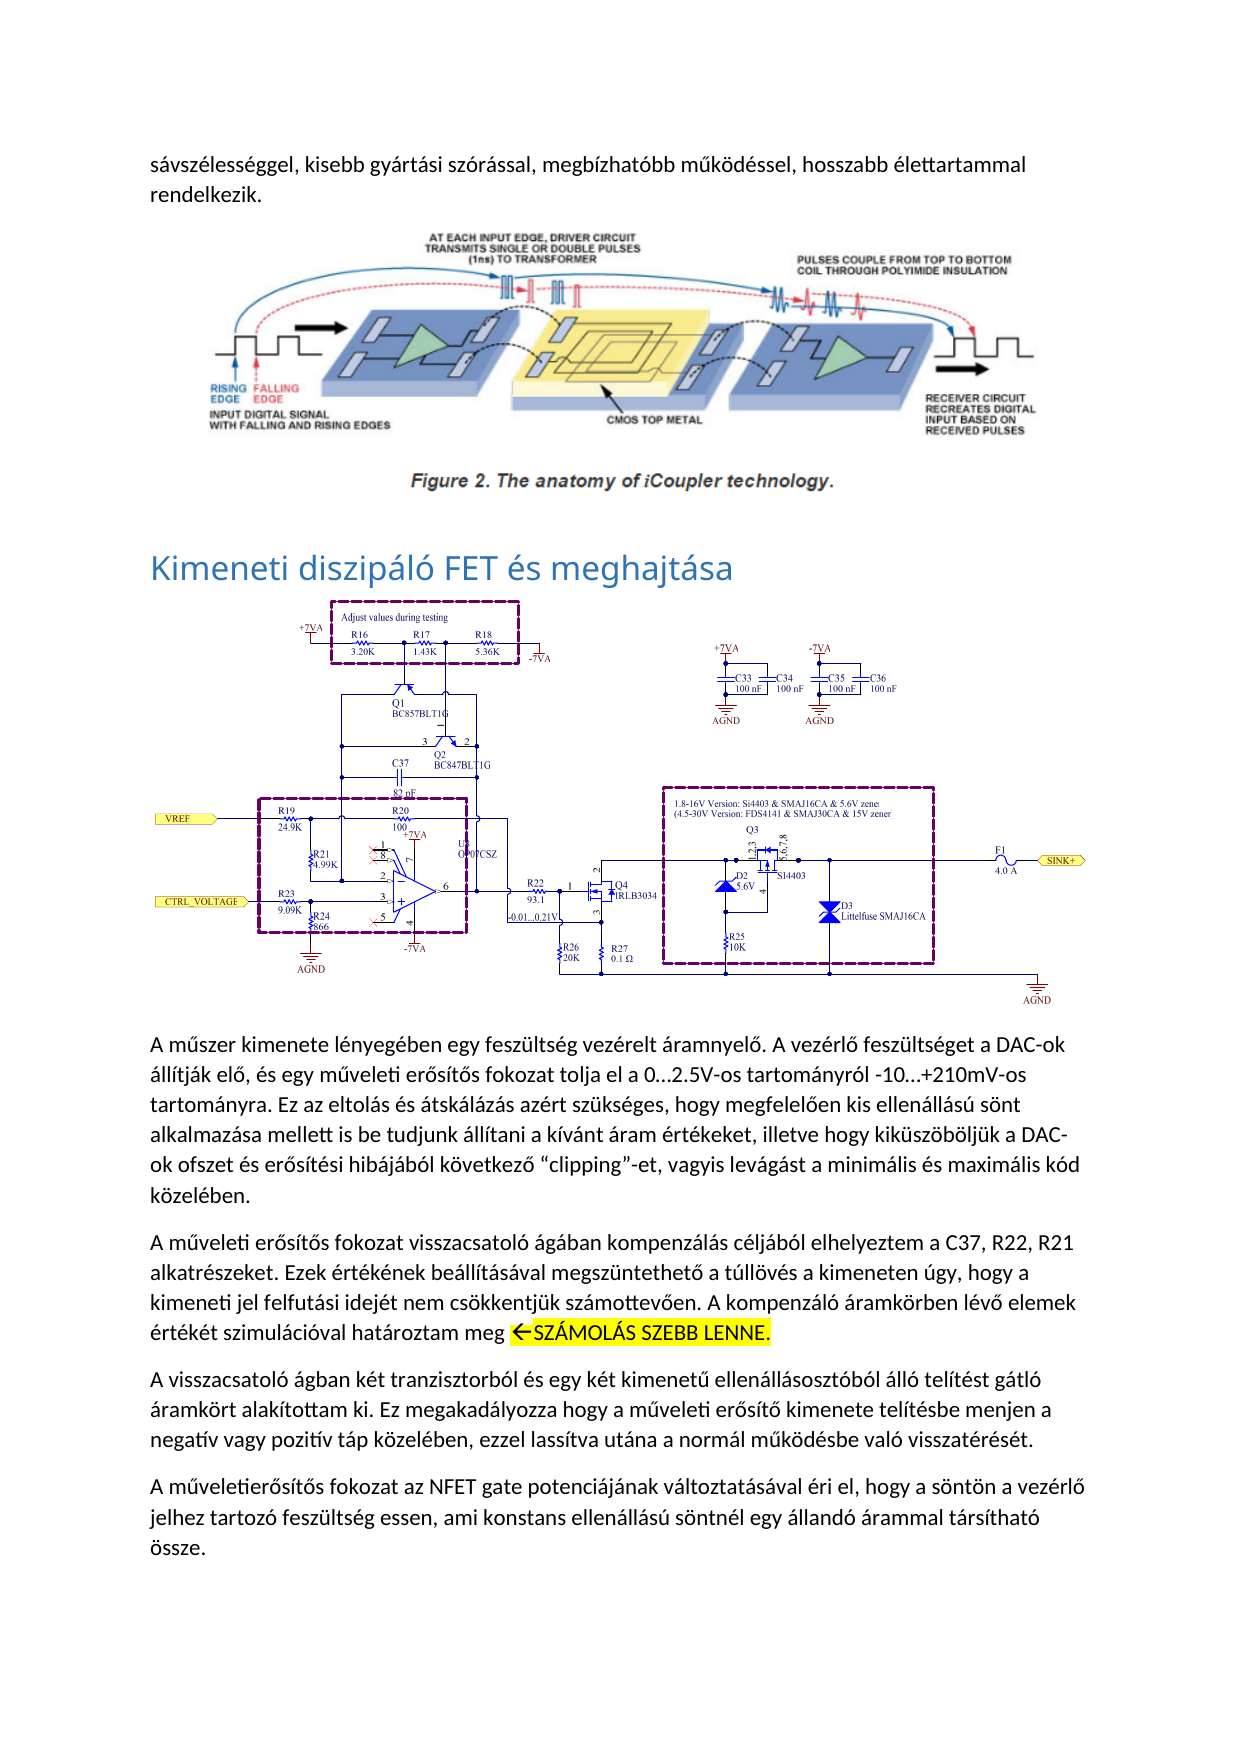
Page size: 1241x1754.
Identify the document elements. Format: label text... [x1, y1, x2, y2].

picture [194, 227, 1046, 518]
text A visszacsatoló ágban két tranzisztorból és egy két kimenetű ellenállásosztóból álló telítést gátló áramkört alakítottam ki. Ez megakadályozza hogy a műveleti erősítő kimenete telítésbe menjen a negatív vagy pozitív táp közelében, ezzel lassítva utána a normál működésbe való visszatérését. [150, 1365, 1090, 1454]
text A műszer kimenete lényegében egy feszültség vezérelt áramnyelő. A vezérlő feszültséget a DAC-ok állítják elő, és egy műveleti erősítős fokozat tolja el a 0…2.5V-os tartományról -10…+210mV-os tartományra. Ez az eltolás és átskálázás azért szükséges, hogy megfelelően kis ellenállású sönt alkalmazása mellett is be tudjunk állítani a kívánt áram értékeket, illetve hogy kiküszöböljük a DAC-ok ofszet és erősítési hibájából következő “clipping”-et, vagyis levágást a minimális és maximális kód közelében. [150, 1030, 1090, 1209]
subtitle Kimeneti diszipáló FET és meghajtása [150, 544, 1090, 590]
text A műveleti erősítős fokozat visszacsatoló ágában kompenzálás céljából elhelyeztem a C37, R22, R21 alkatrészeket. Ezek értékének beállításával megszüntethető a túllövés a kimeneten úgy, hogy a kimeneti jel felfutási idejét nem csökkentjük számottevően. A kompenzáló áramkörben lévő elemek értékét szimulációval határoztam meg SZÁMOLÁS SZEBB LENNE. [150, 1228, 1090, 1346]
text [150, 150, 1090, 208]
text A műveletierősítős fokozat az NFET gate potenciájának változtatásával éri el, hogy a söntön a vezérlő jelhez tartozó feszültség essen, ami konstans ellenállású söntnél egy állandó árammal társítható össze. [150, 1472, 1090, 1561]
